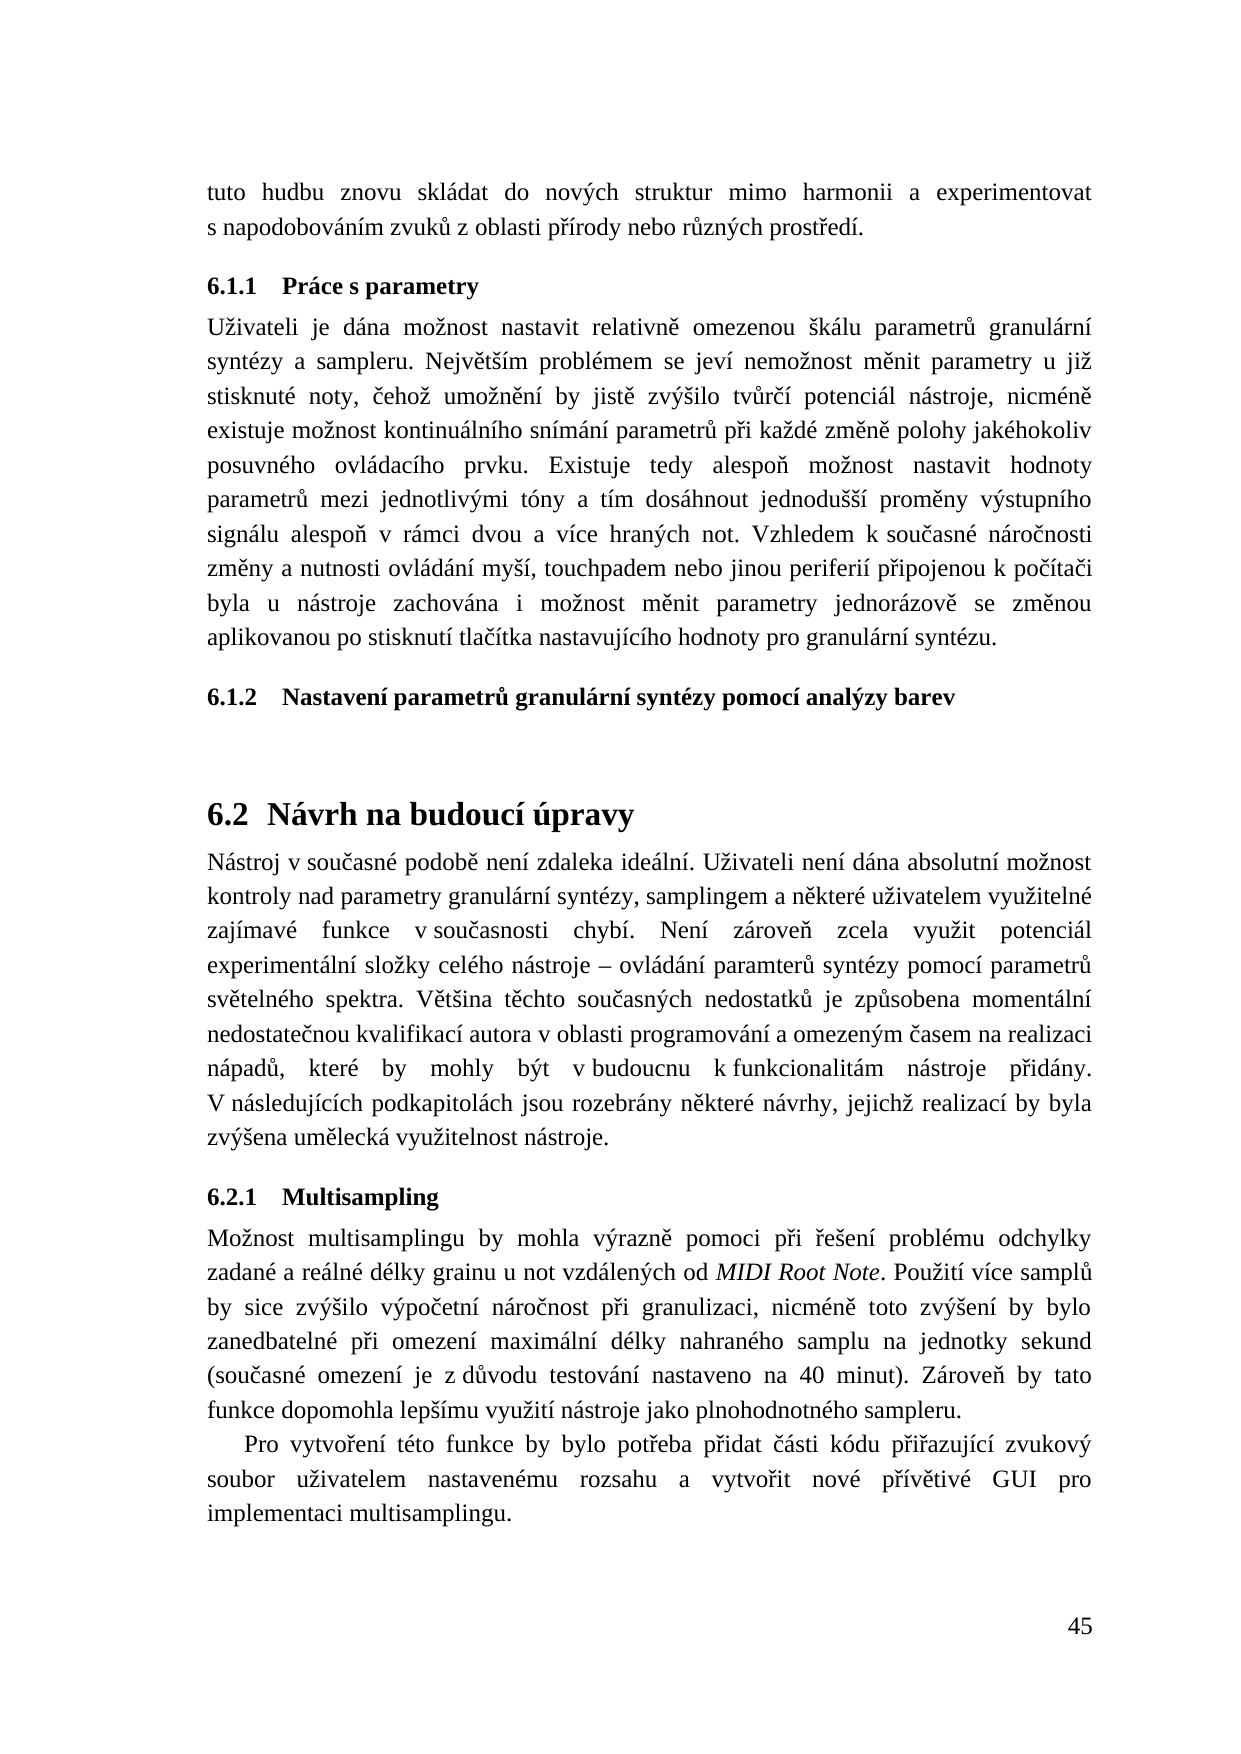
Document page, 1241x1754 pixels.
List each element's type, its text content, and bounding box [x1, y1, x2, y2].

text Uživateli je dána možnost nastavit relativně omezenou škálu parametrů granulární syntézy a sampleru. Největším problémem se jeví nemožnost měnit parametry u již stisknuté noty, čehož umožnění by jistě zvýšilo tvůrčí potenciál nástroje, nicméně existuje možnost kontinuálního snímání parametrů při každé změně polohy jakéhokoliv posuvného ovládacího prvku. Existuje tedy alespoň možnost nastavit hodnoty parametrů mezi jednotlivými tóny a tím dosáhnout jednodušší proměny výstupního signálu alespoň v rámci dvou a více hraných not. Vzhledem k současné náročnosti změny a nutnosti ovládání myší, touchpadem nebo jinou periferií připojenou k počítači byla u nástroje zachována i možnost měnit parametry jednorázově se změnou aplikovanou po stisknutí tlačítka nastavujícího hodnoty pro granulární syntézu. [207, 312, 1092, 651]
subtitle Nastavení parametrů granulární syntézy pomocí analýzy barev [207, 682, 1092, 710]
subtitle Práce s parametry [207, 271, 1092, 300]
text Pro vytvoření této funkce by bylo potřeba přidat části kódu přiřazující zvukový soubor uživatelem nastavenému rozsahu a vytvořit nové přívětivé GUI pro implementaci multisamplingu. [207, 1429, 1092, 1527]
text Možnost multisamplingu by mohla výrazně pomoci při řešení problému odchylky zadané a reálné délky grainu u not vzdálených od MIDI Root Note. Použití více samplů by sice zvýšilo výpočetní náročnost při granulizaci, nicméně toto zvýšení by bylo zanedbatelné při omezení maximální délky nahraného samplu na jednotky sekund (současné omezení je z důvodu testování nastaveno na 40 minut). Zároveň by tato funkce dopomohla lepšímu využití nástroje jako plnohodnotného sampleru. [207, 1223, 1092, 1424]
subtitle Multisampling [207, 1182, 1092, 1211]
subtitle Návrh na budoucí úpravy [207, 794, 1092, 833]
text Nástroj v současné podobě není zdaleka ideální. Uživateli není dána absolutní možnost kontroly nad parametry granulární syntézy, samplingem a některé uživatelem využitelné zajímavé funkce v současnosti chybí. Není zároveň zcela využit potenciál experimentální složky celého nástroje – ovládání paramterů syntézy pomocí parametrů světelného spektra. Většina těchto současných nedostatků je způsobena momentální nedostatečnou kvalifikací autora v oblasti programování a omezeným časem na realizaci nápadů, které by mohly být v budoucnu k funkcionalitám nástroje přidány. V následujících podkapitolách jsou rozebrány některé návrhy, jejichž realizací by byla zvýšena umělecká využitelnost nástroje. [207, 847, 1092, 1151]
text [207, 177, 1092, 240]
